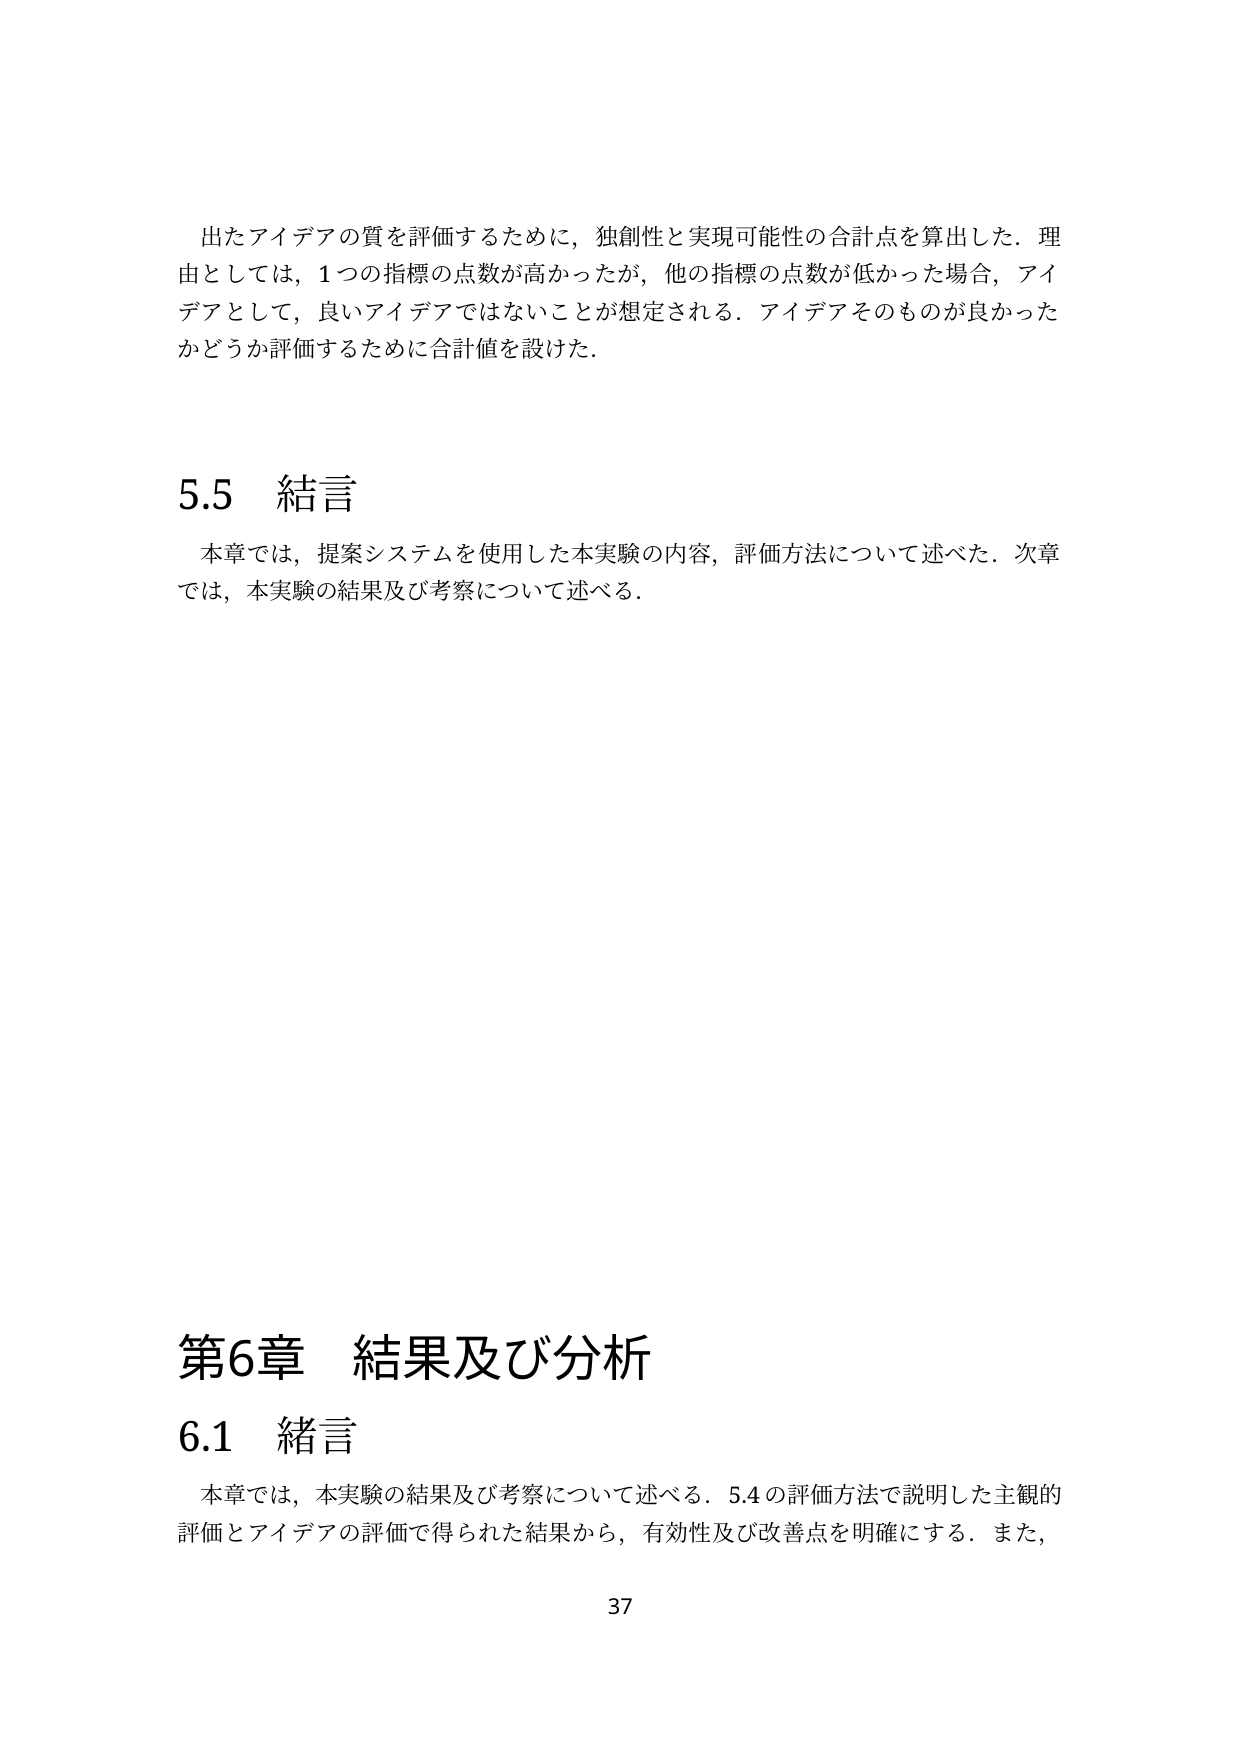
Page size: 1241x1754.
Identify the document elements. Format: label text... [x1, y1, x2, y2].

text 本章では，提案システムを使用した本実験の内容，評価方法について述べた．次章では，本実験の結果及び考察について述べる． [177, 533, 1063, 608]
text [177, 1475, 1063, 1550]
text 出たアイデアの質を評価するために，独創性と実現可能性の合計点を算出した．理由としては，1つの指標の点数が高かったが，他の指標の点数が低かった場合，アイデアとして，良いアイデアではないことが想定される．アイデアそのものが良かったかどうか評価するために合計値を設けた． [177, 217, 1063, 367]
text 6.1 緒言 [177, 1396, 1063, 1471]
subtitle 結果及び分析 [177, 1317, 1063, 1392]
text 5.5 結言 [177, 454, 1063, 529]
